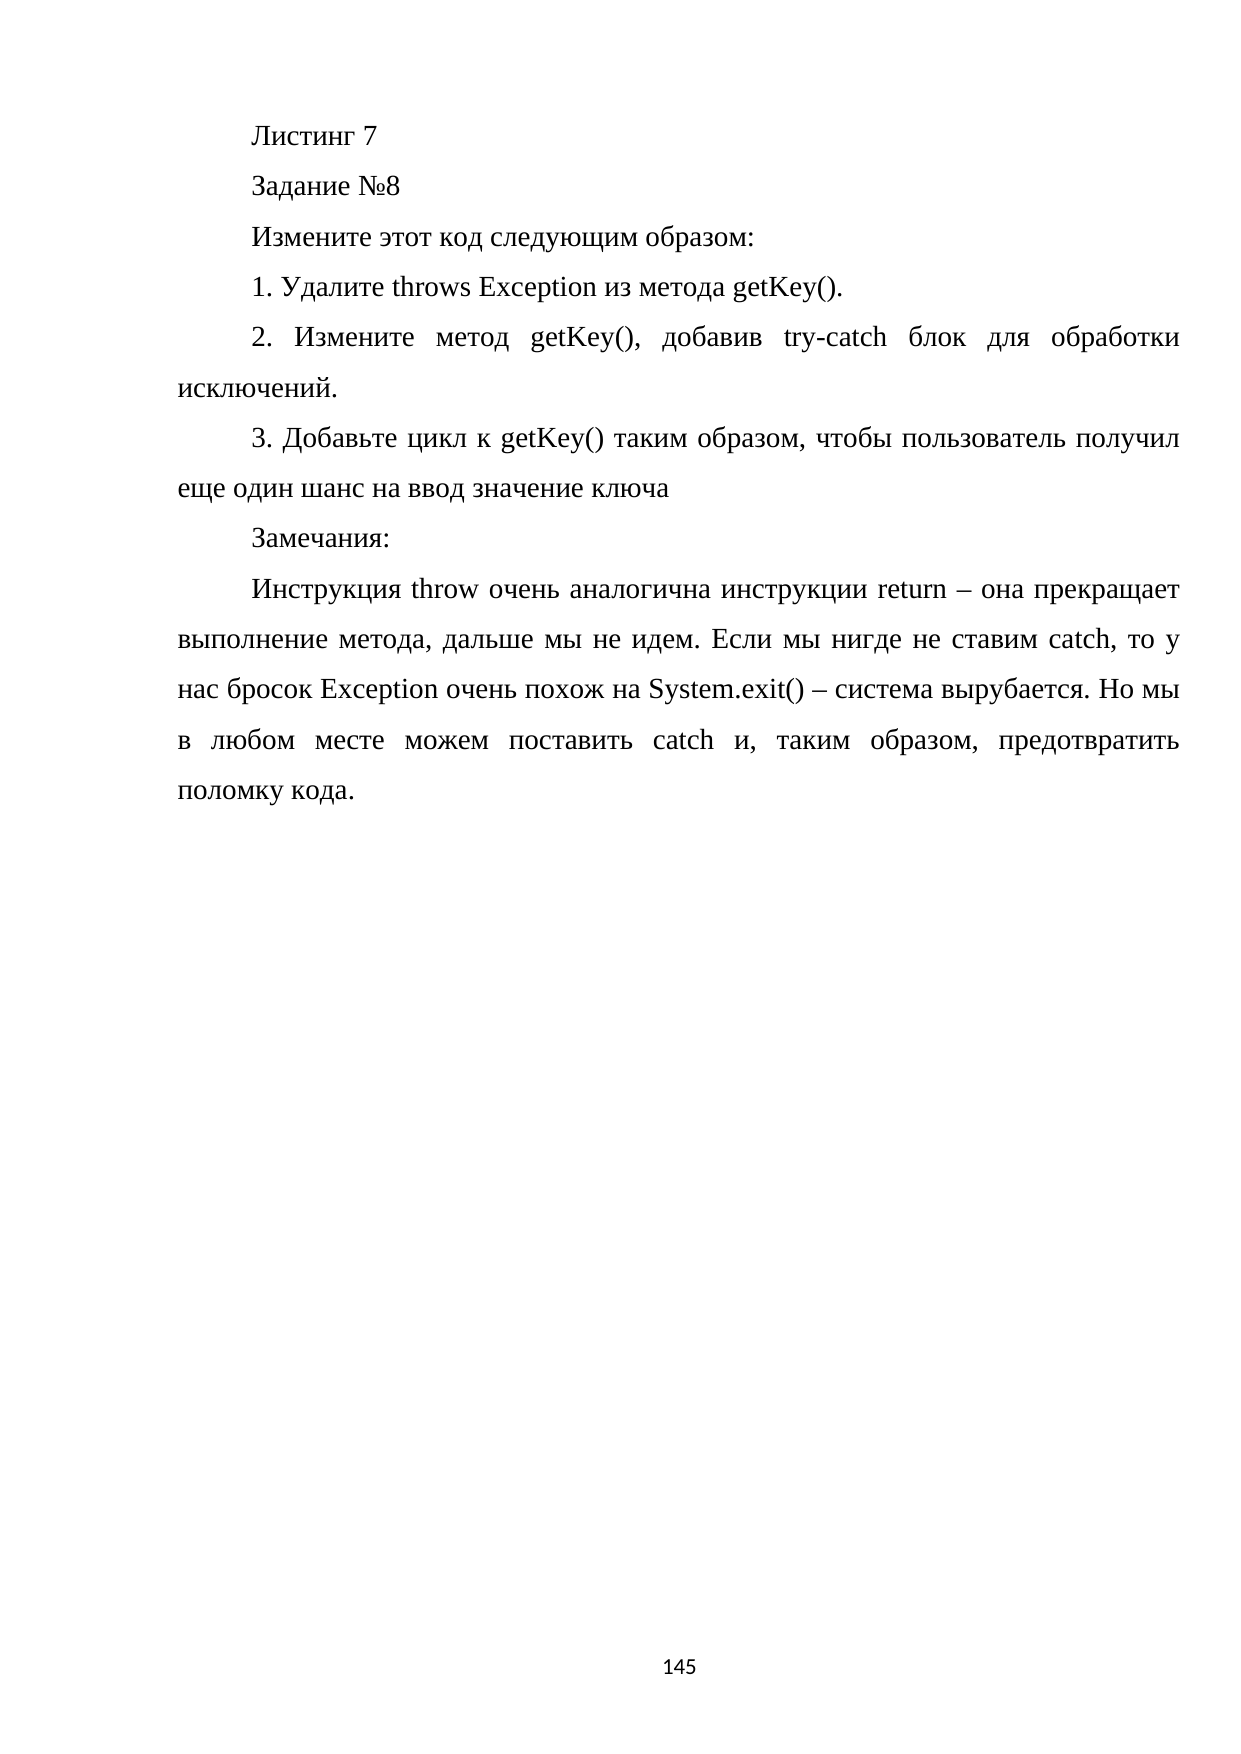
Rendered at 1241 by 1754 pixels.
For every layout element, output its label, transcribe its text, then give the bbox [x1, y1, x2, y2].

text Листинг 7 [177, 118, 1181, 152]
text Инструкция throw очень аналогична инструкции return – она прекращает выполнение метода, дальше мы не идем. Если мы нигде не ставим catch, то у нас бросок Exception очень похож на System.exit() – система вырубается. Но мы в любом месте можем поставить catch и, таким образом, предотвратить поломку кода. [177, 571, 1181, 806]
text 1. Удалите throws Exception из метода getKey(). [177, 269, 1181, 303]
text Измените этот код следующим образом: [177, 219, 1181, 252]
text 3. Добавьте цикл к getKey() таким образом, чтобы пользователь получил еще один шанс на ввод значение ключа [177, 420, 1181, 504]
text 2. Измените метод getKey(), добавив try-catch блок для обработки исключений. [177, 319, 1181, 403]
text Замечания: [177, 521, 1181, 554]
text Задание №8 [177, 168, 1181, 202]
